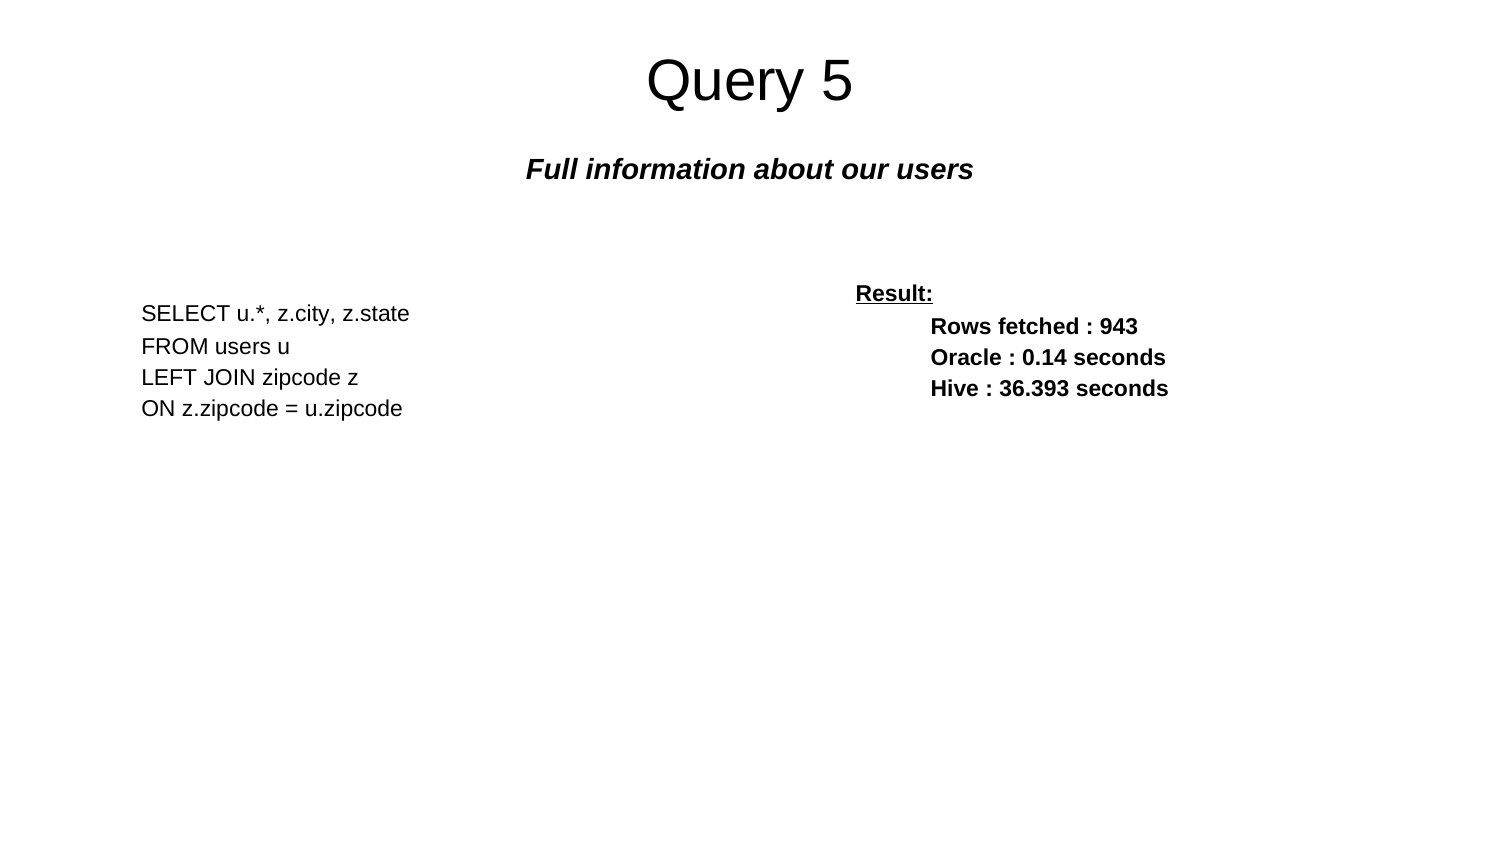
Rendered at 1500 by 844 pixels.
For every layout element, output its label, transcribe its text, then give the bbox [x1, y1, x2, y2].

text Full information about our users [283, 152, 1217, 186]
text Rows fetched : 943 Oracle : 0.14 seconds Hive : 36.393 seconds [930, 313, 1207, 401]
text Query 5 [283, 46, 1217, 113]
text SELECT u.*, z.city, z.state FROM users u [141, 299, 412, 359]
text ON z.zipcode = u.zipcode [141, 395, 413, 421]
text LEFT JOIN zipcode z [141, 366, 413, 390]
text Result: [855, 280, 1500, 306]
